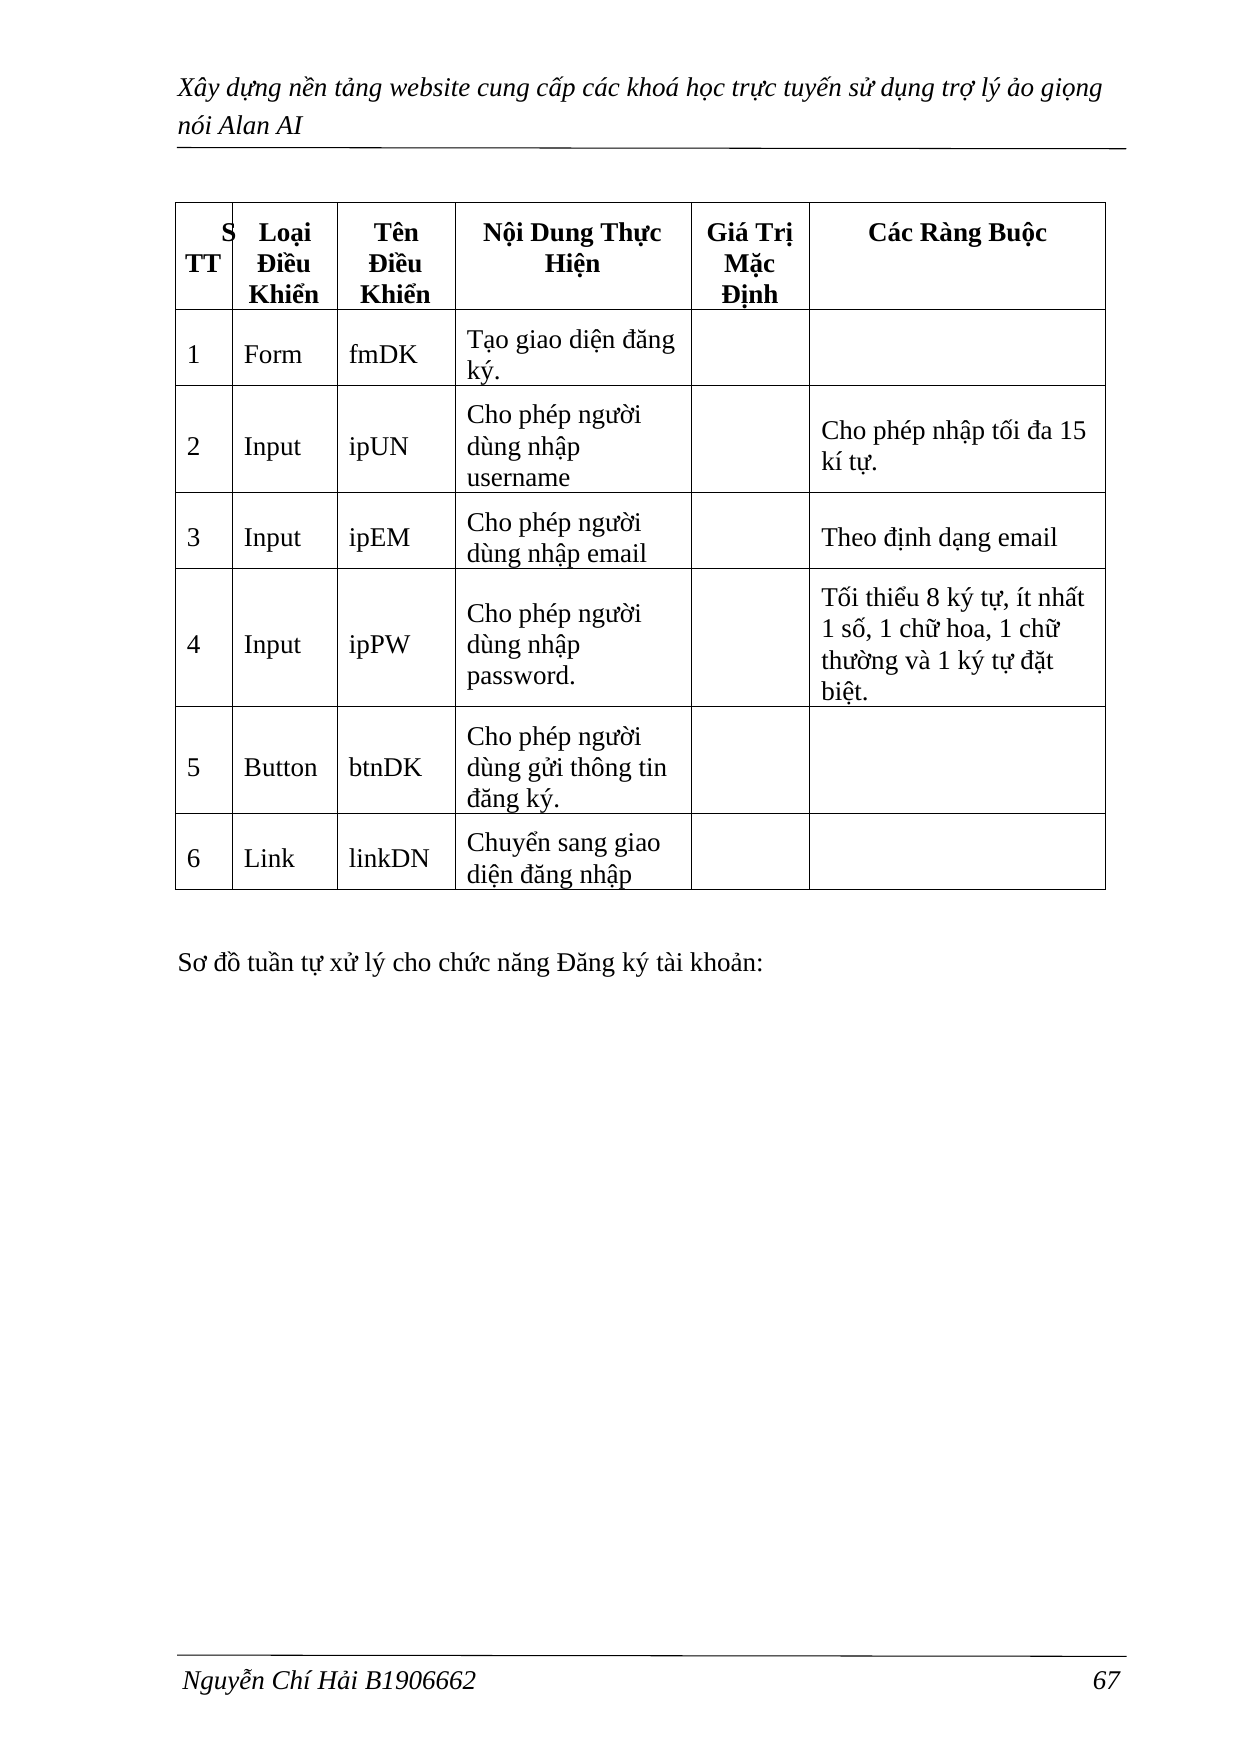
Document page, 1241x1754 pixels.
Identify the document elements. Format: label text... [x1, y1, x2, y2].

table_cell 1 [176, 310, 232, 385]
table_cell btnDK [338, 707, 455, 813]
table_cell Cho phép người dùng nhập email [456, 493, 691, 568]
table_cell [692, 493, 809, 568]
table_cell [810, 707, 1105, 813]
table_cell Form [233, 310, 337, 385]
table_cell [692, 707, 809, 813]
table_header Các Ràng Buộc [810, 203, 1105, 309]
table_cell 5 [176, 707, 232, 813]
table_cell 6 [176, 814, 232, 889]
table_cell 3 [176, 493, 232, 568]
table_cell [810, 310, 1105, 385]
table_cell Cho phép người dùng nhập username [456, 386, 691, 492]
table_cell [692, 814, 809, 889]
table_header STT [176, 203, 232, 309]
table_cell Cho phép người dùng nhập password. [456, 569, 691, 706]
table_cell Theo định dạng email [810, 493, 1105, 568]
table_cell fmDK [338, 310, 455, 385]
table_cell ipPW [338, 569, 455, 706]
table_cell ipUN [338, 386, 455, 492]
table_cell linkDN [338, 814, 455, 889]
table_cell Cho phép nhập tối đa 15 kí tự. [810, 386, 1105, 492]
table_cell Input [233, 569, 337, 706]
table_cell Tạo giao diện đăng ký. [456, 310, 691, 385]
table_cell [692, 310, 809, 385]
table_cell Link [233, 814, 337, 889]
table_header Giá Trị Mặc Định [692, 203, 809, 309]
table_header Nội Dung Thực Hiện [456, 203, 691, 309]
table_cell Cho phép người dùng gửi thông tin đăng ký. [456, 707, 691, 813]
table_cell [692, 569, 809, 706]
table_cell Tối thiểu 8 ký tự, ít nhất 1 số, 1 chữ hoa, 1 chữ thường và 1 ký tự đặt biệt. [810, 569, 1105, 706]
text Sơ đồ tuần tự xử lý cho chức năng Đăng ký tài khoản: [177, 946, 1122, 977]
table_cell ipEM [338, 493, 455, 568]
table_cell Button [233, 707, 337, 813]
table_cell [692, 386, 809, 492]
table_cell Chuyển sang giao diện đăng nhập [456, 814, 691, 889]
table_header Loại Điều Khiển [233, 203, 337, 309]
table_cell [810, 814, 1105, 889]
table_cell Input [233, 386, 337, 492]
table_cell Input [233, 493, 337, 568]
table_header Tên Điều Khiển [338, 203, 455, 309]
table_cell 4 [176, 569, 232, 706]
table_cell 2 [176, 386, 232, 492]
